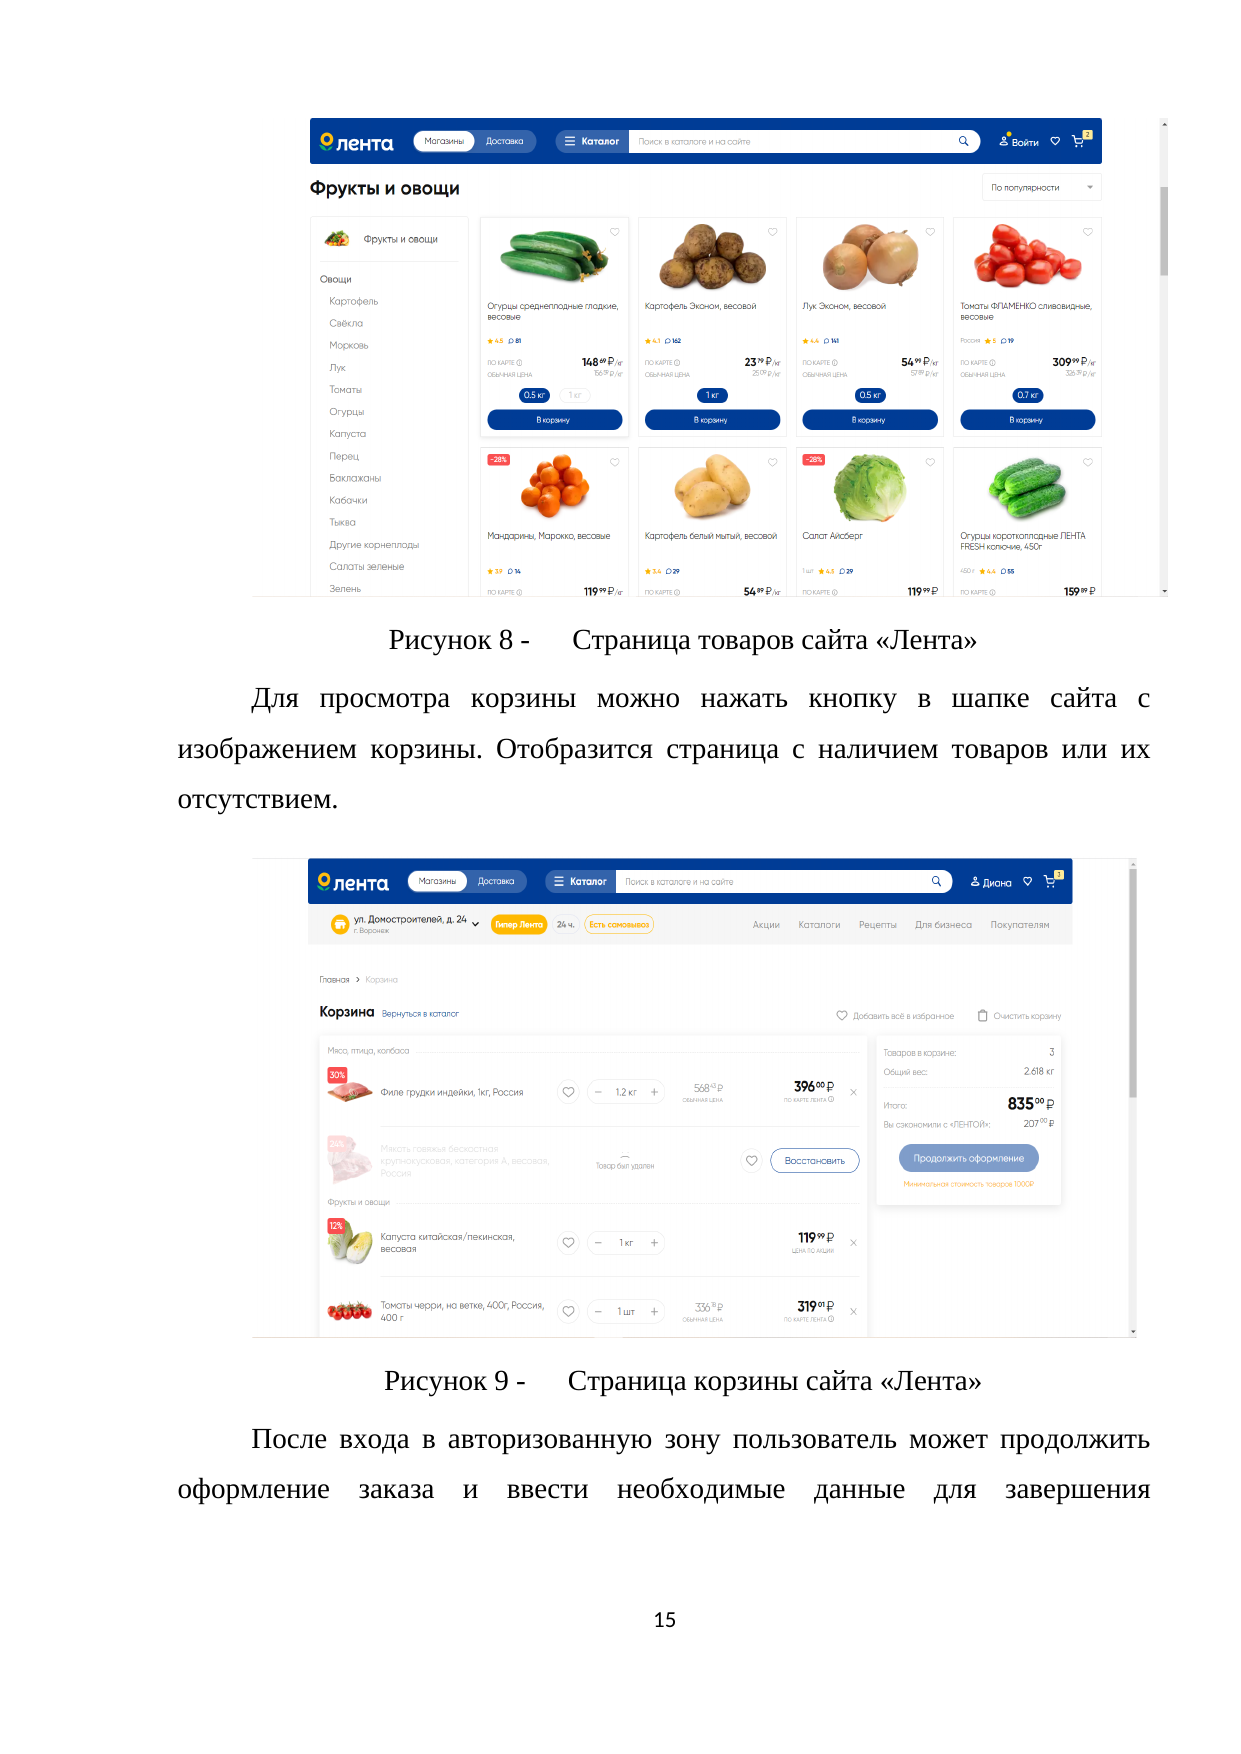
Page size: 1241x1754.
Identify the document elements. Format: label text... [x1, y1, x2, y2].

text Для просмотра корзины можно нажать кнопку в шапке сайта с изображением корзины. Отобразится страница с наличием товаров или их отсутствием. [177, 681, 1152, 815]
text Страница товаров сайта «Лента» [215, 622, 1152, 656]
text Страница корзины сайта «Лента» [215, 1363, 1152, 1396]
picture [252, 856, 1137, 1338]
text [177, 1421, 1152, 1505]
picture [252, 118, 1168, 597]
